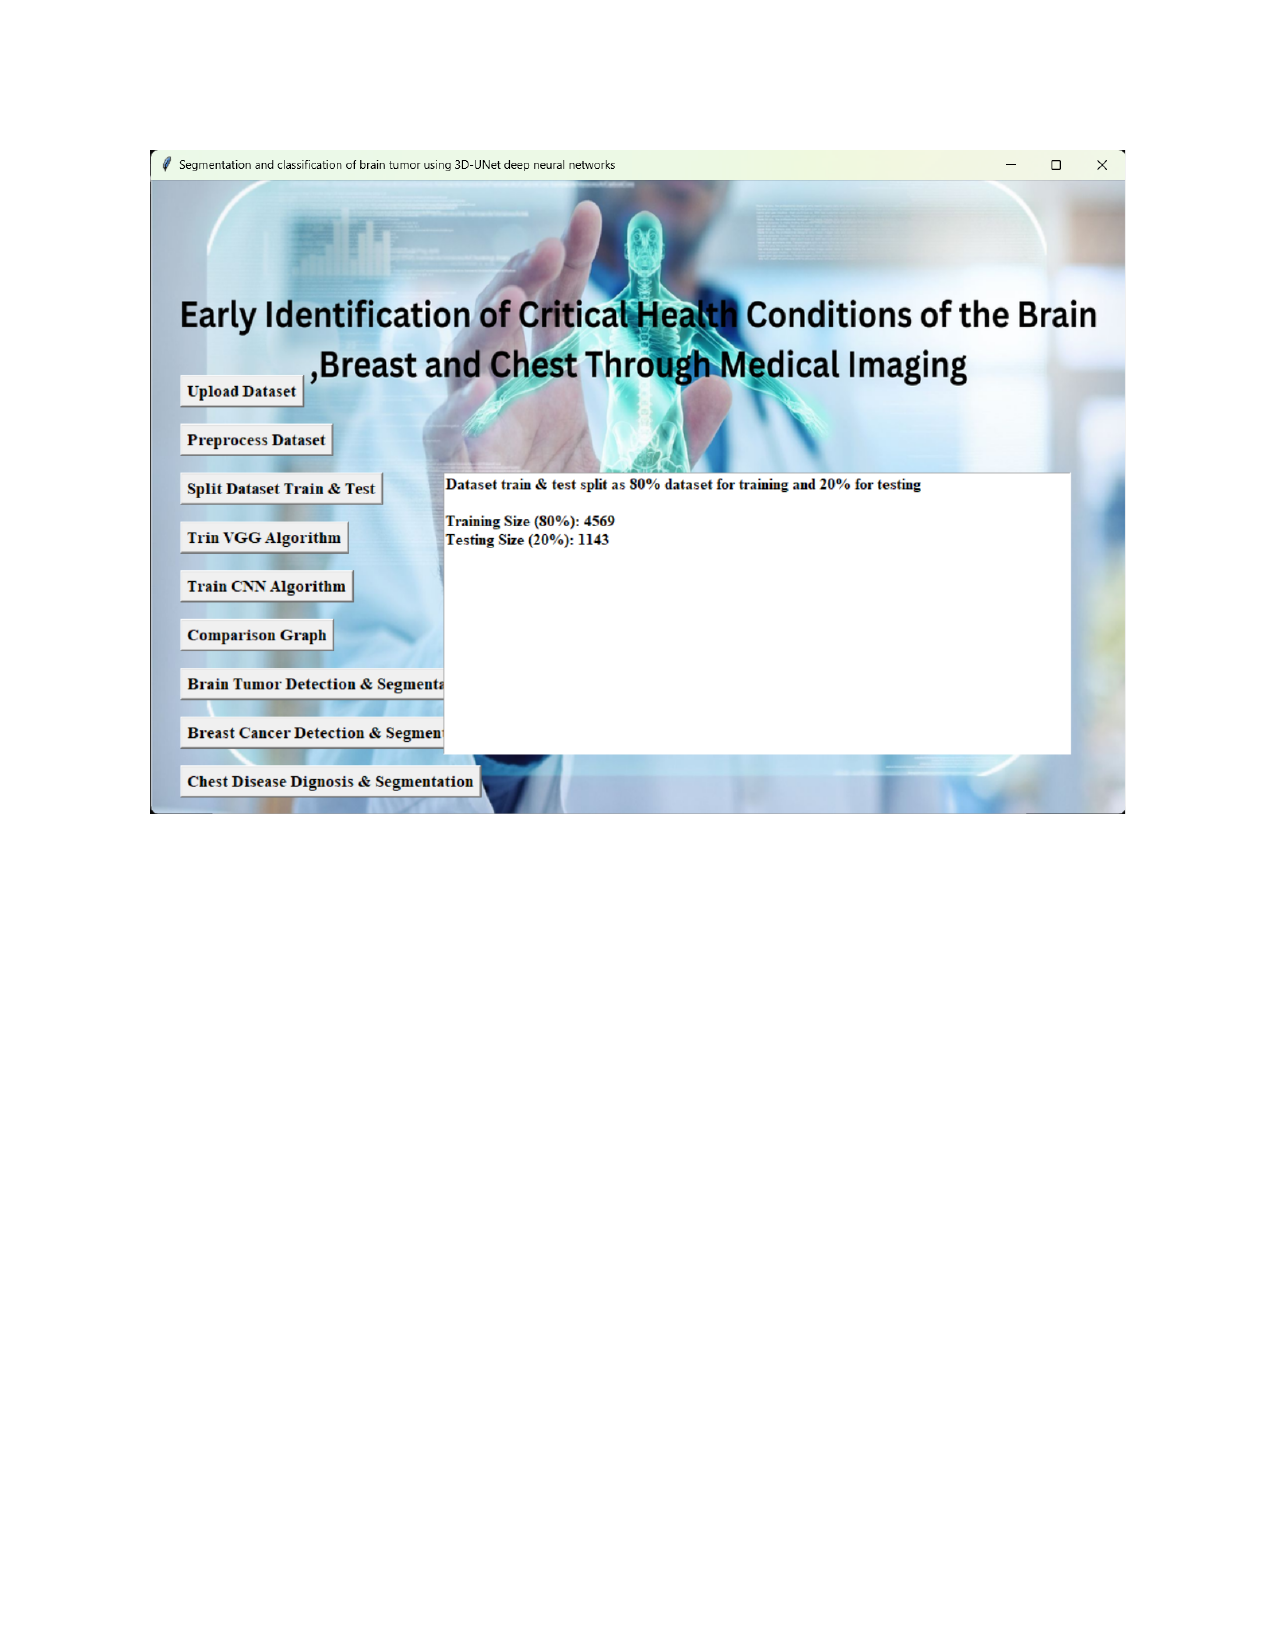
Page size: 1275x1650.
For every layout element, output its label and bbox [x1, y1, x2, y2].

picture [150, 150, 1125, 814]
